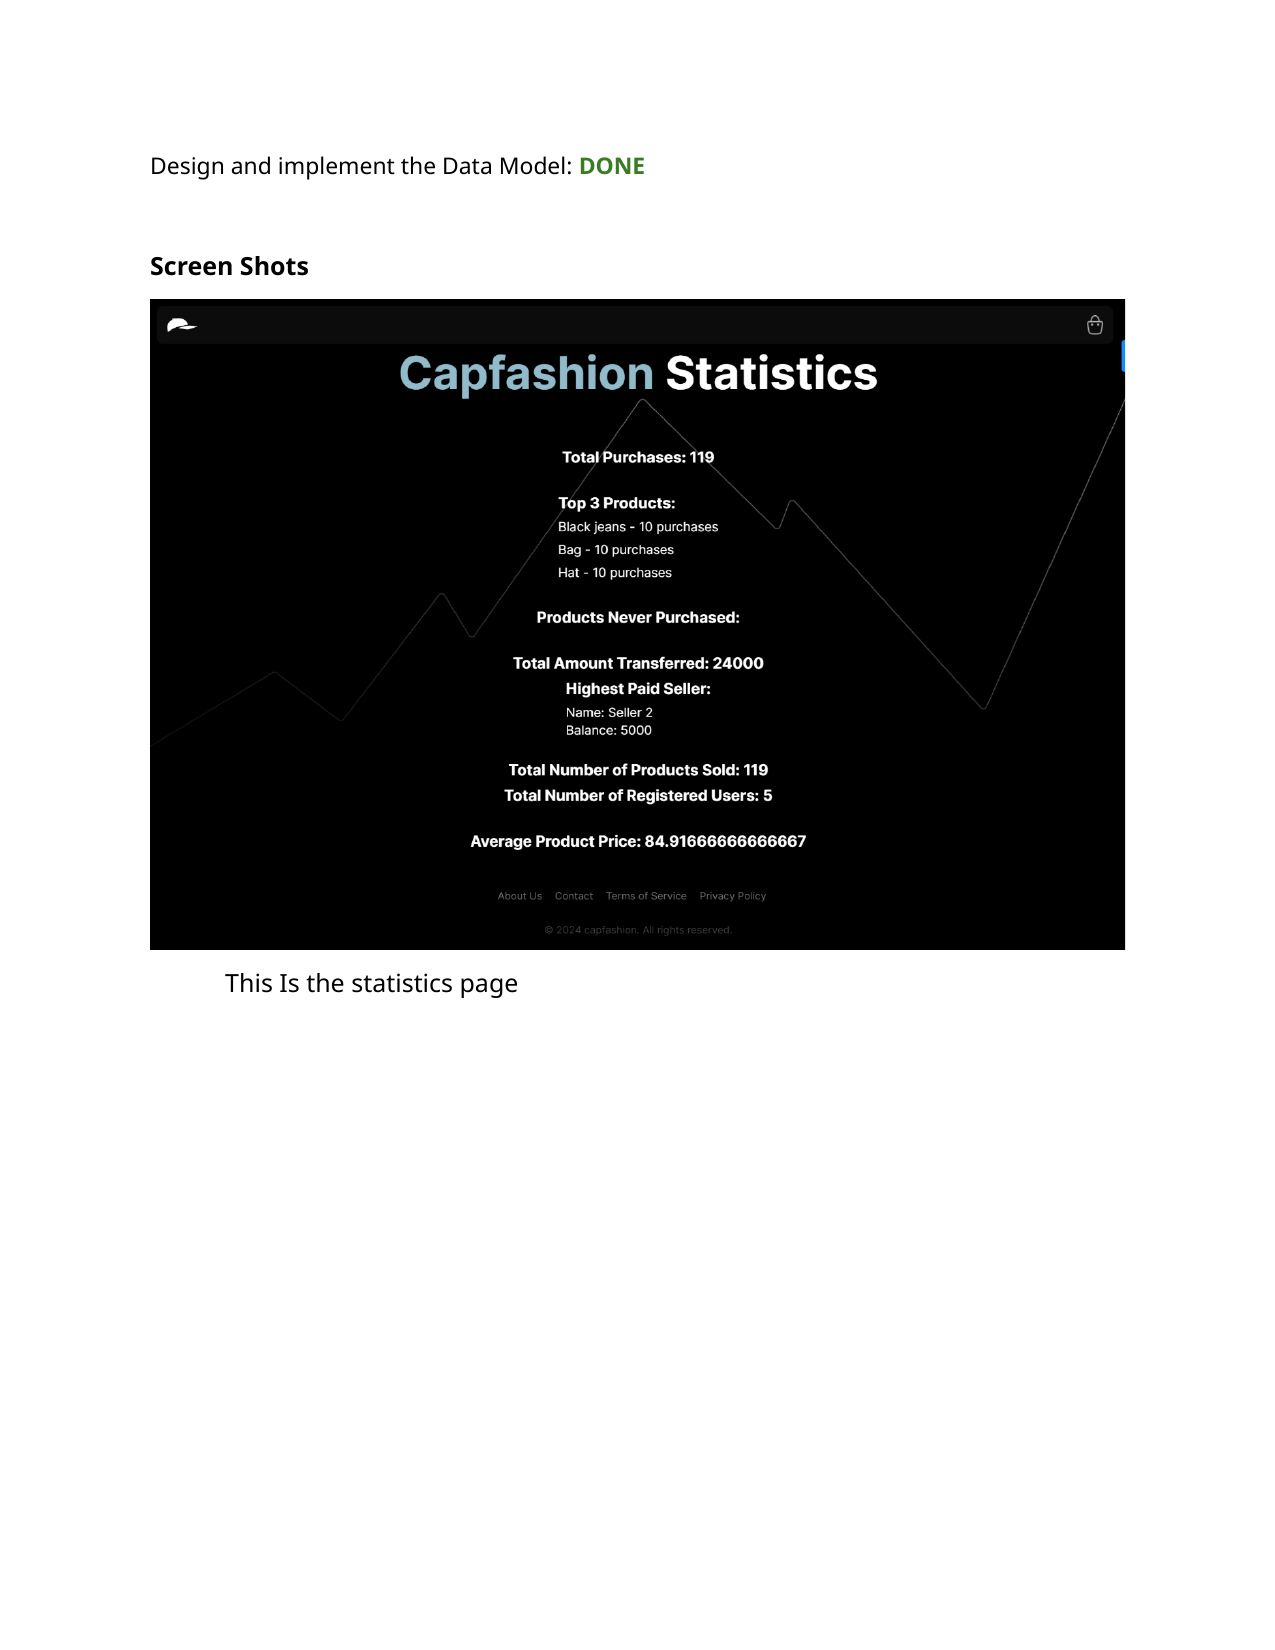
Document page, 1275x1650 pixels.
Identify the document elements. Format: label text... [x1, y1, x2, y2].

text This Is the statistics page [150, 966, 1125, 1000]
picture [150, 299, 1125, 950]
text Design and implement the Data Model: DONE [150, 150, 1125, 181]
text Screen Shots [150, 249, 1125, 283]
